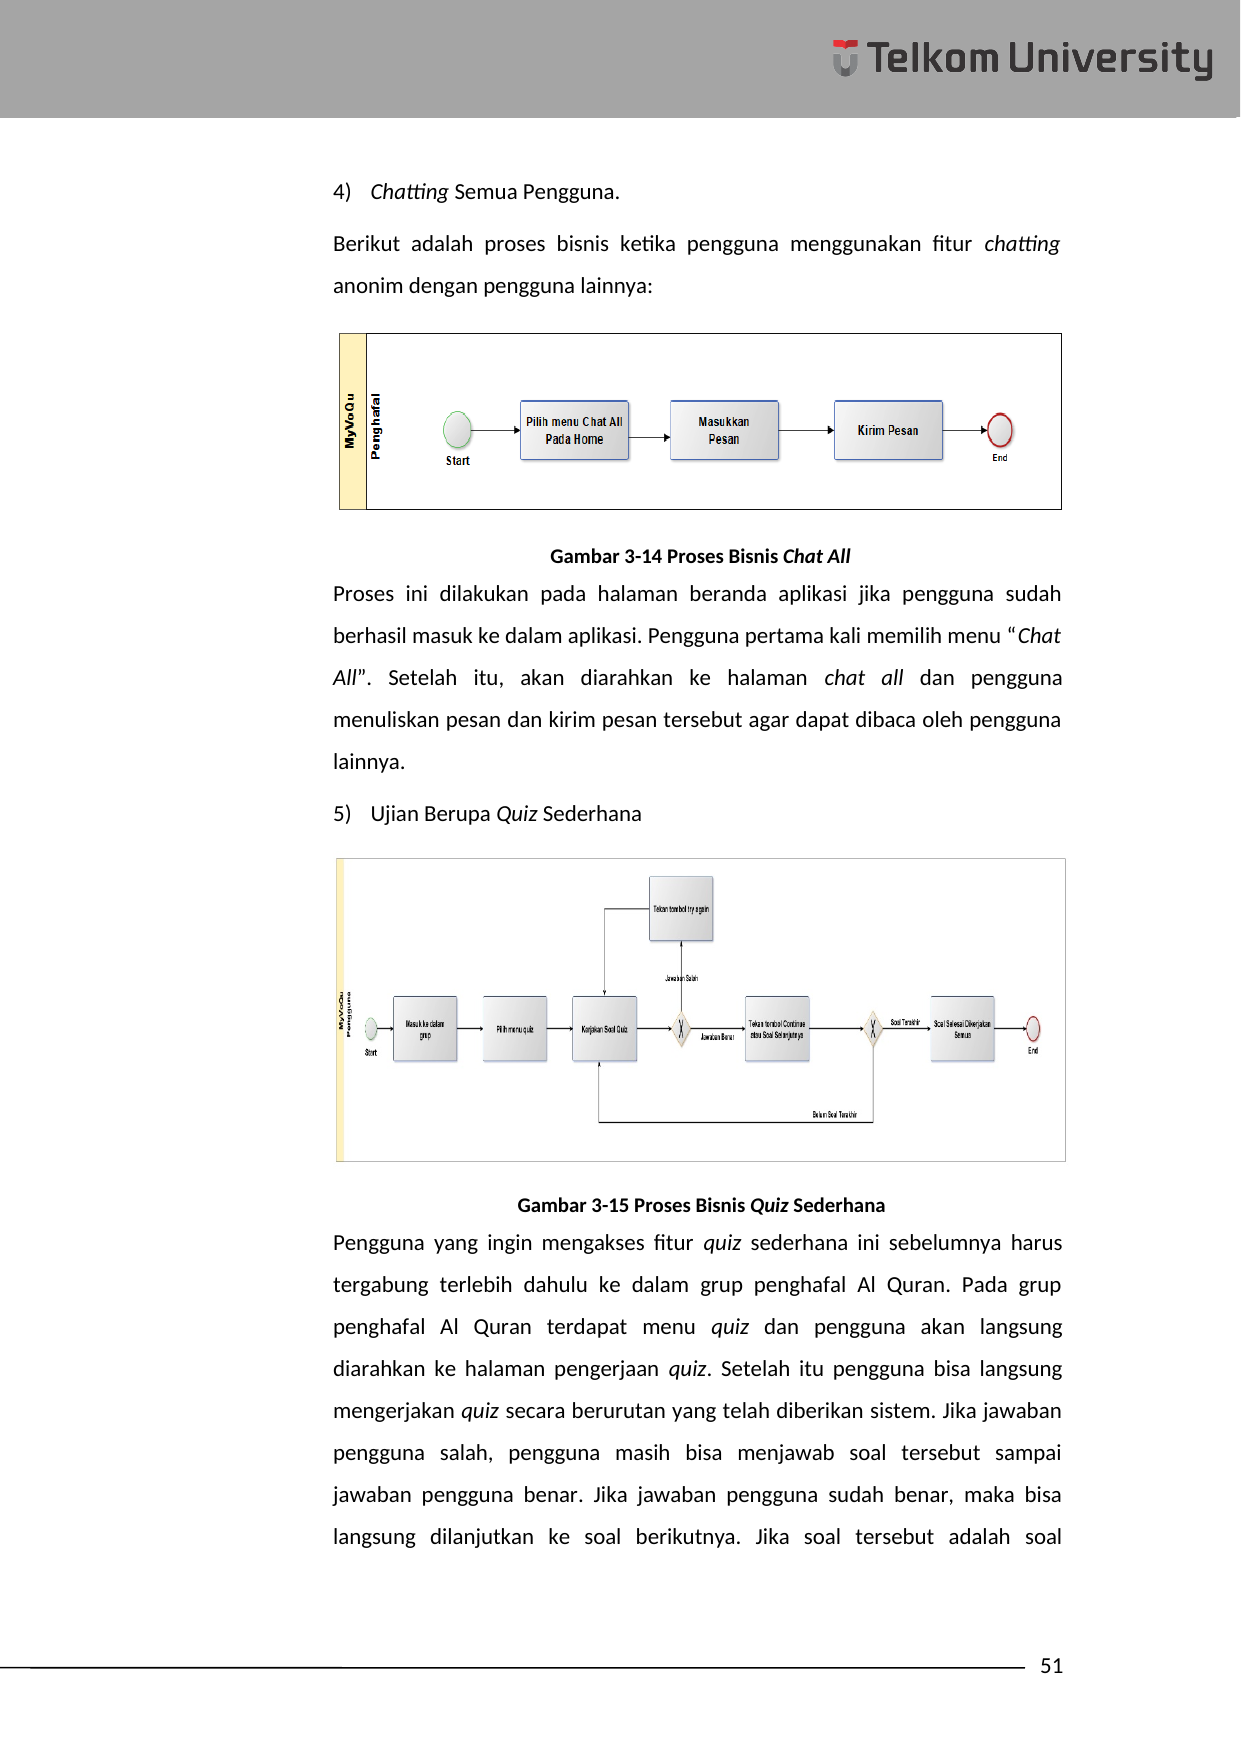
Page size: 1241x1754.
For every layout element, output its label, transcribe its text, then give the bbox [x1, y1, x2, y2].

text Proses ini dilakukan pada halaman beranda aplikasi jika pengguna sudah berhasil masuk ke dalam aplikasi. Pengguna pertama kali memilih menu “Chat All”. Setelah itu, akan diarahkan ke halaman chat all dan pengguna menuliskan pesan dan kirim pesan tersebut agar dapat dibaca oleh pengguna lainnya. [333, 579, 1063, 775]
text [333, 1228, 1063, 1550]
text Berikut adalah proses bisnis ketika pengguna menggunakan fitur chatting anonim dengan pengguna lainnya: [333, 229, 1063, 299]
picture [334, 323, 1070, 519]
list Ujian Berupa Quiz Sederhana [333, 799, 1063, 827]
list Chatting Semua Pengguna. [333, 177, 1063, 205]
picture [833, 40, 1213, 81]
picture [332, 851, 1069, 1169]
